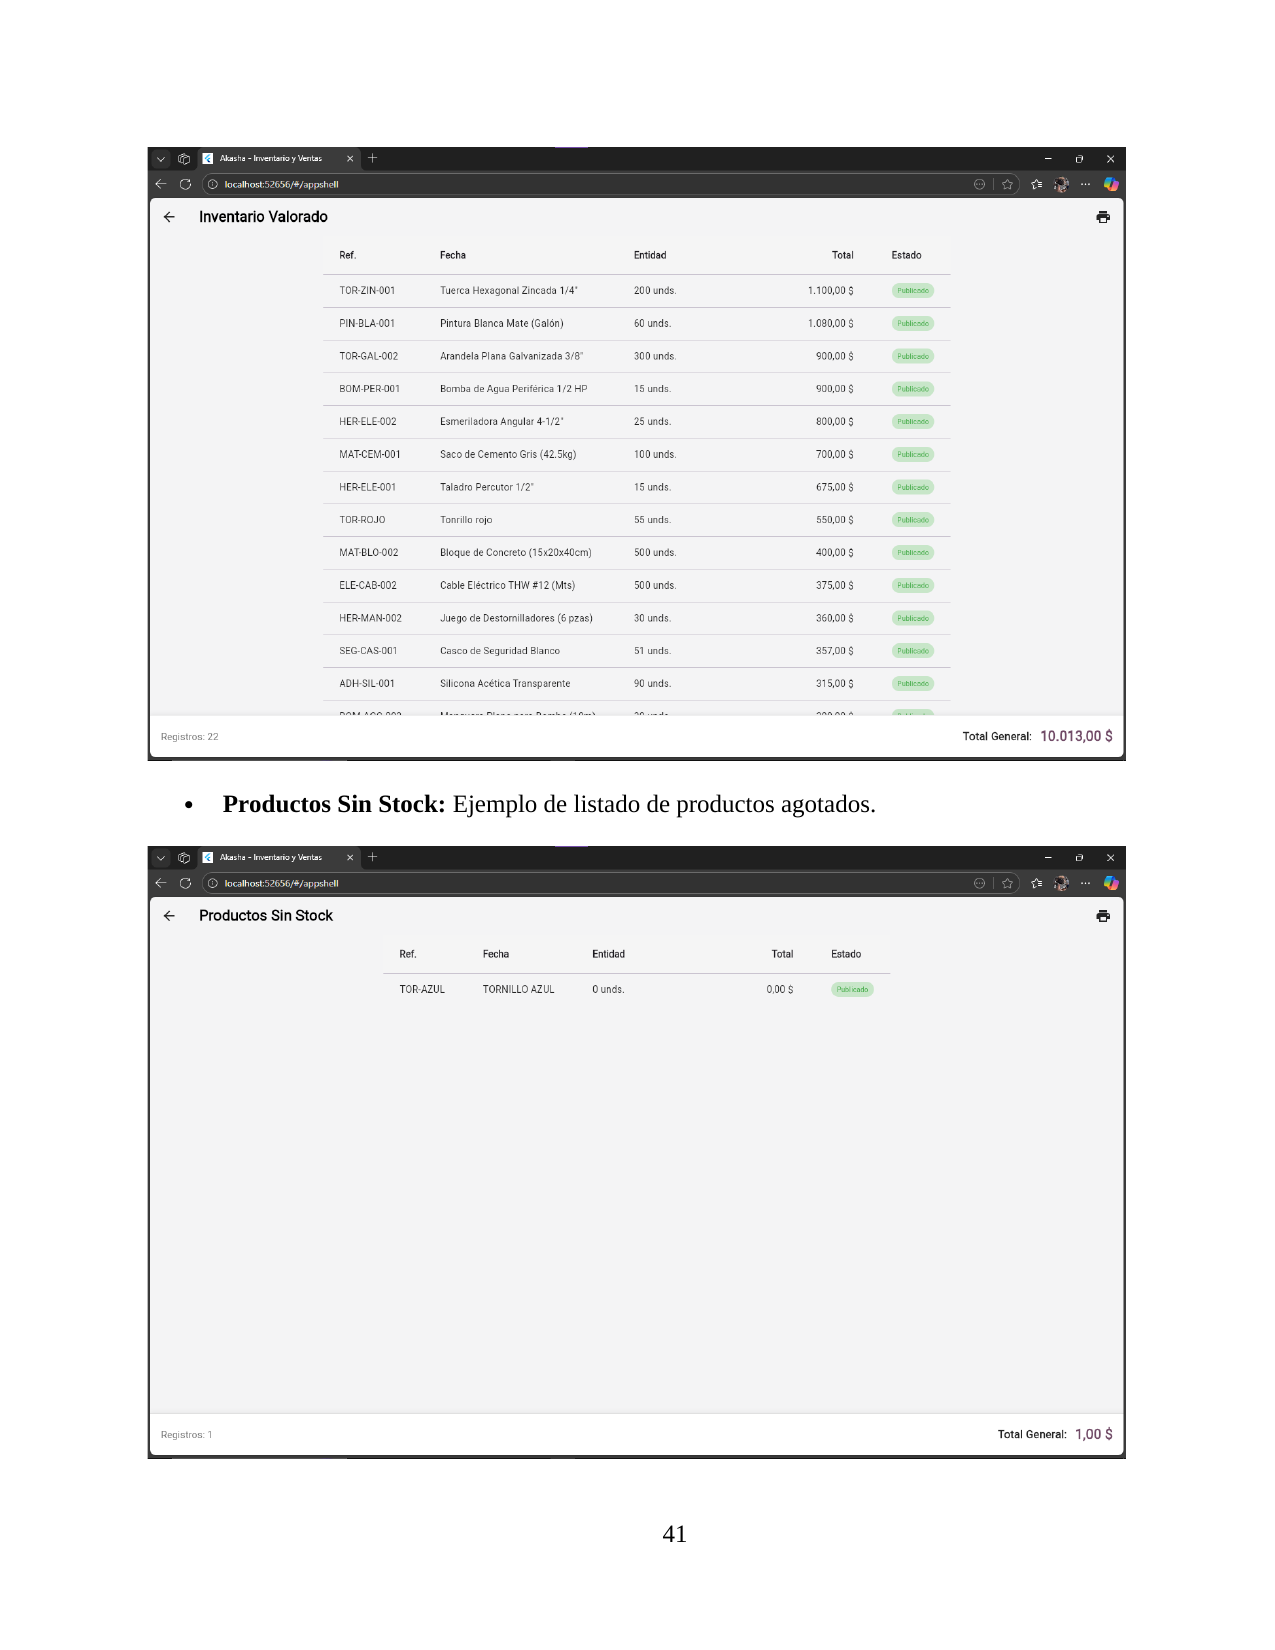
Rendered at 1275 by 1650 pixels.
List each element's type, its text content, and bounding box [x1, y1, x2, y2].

picture [147, 846, 1126, 1459]
picture [147, 147, 1126, 761]
list Productos Sin Stock: Ejemplo de listado de productos agotados. [185, 789, 1127, 818]
